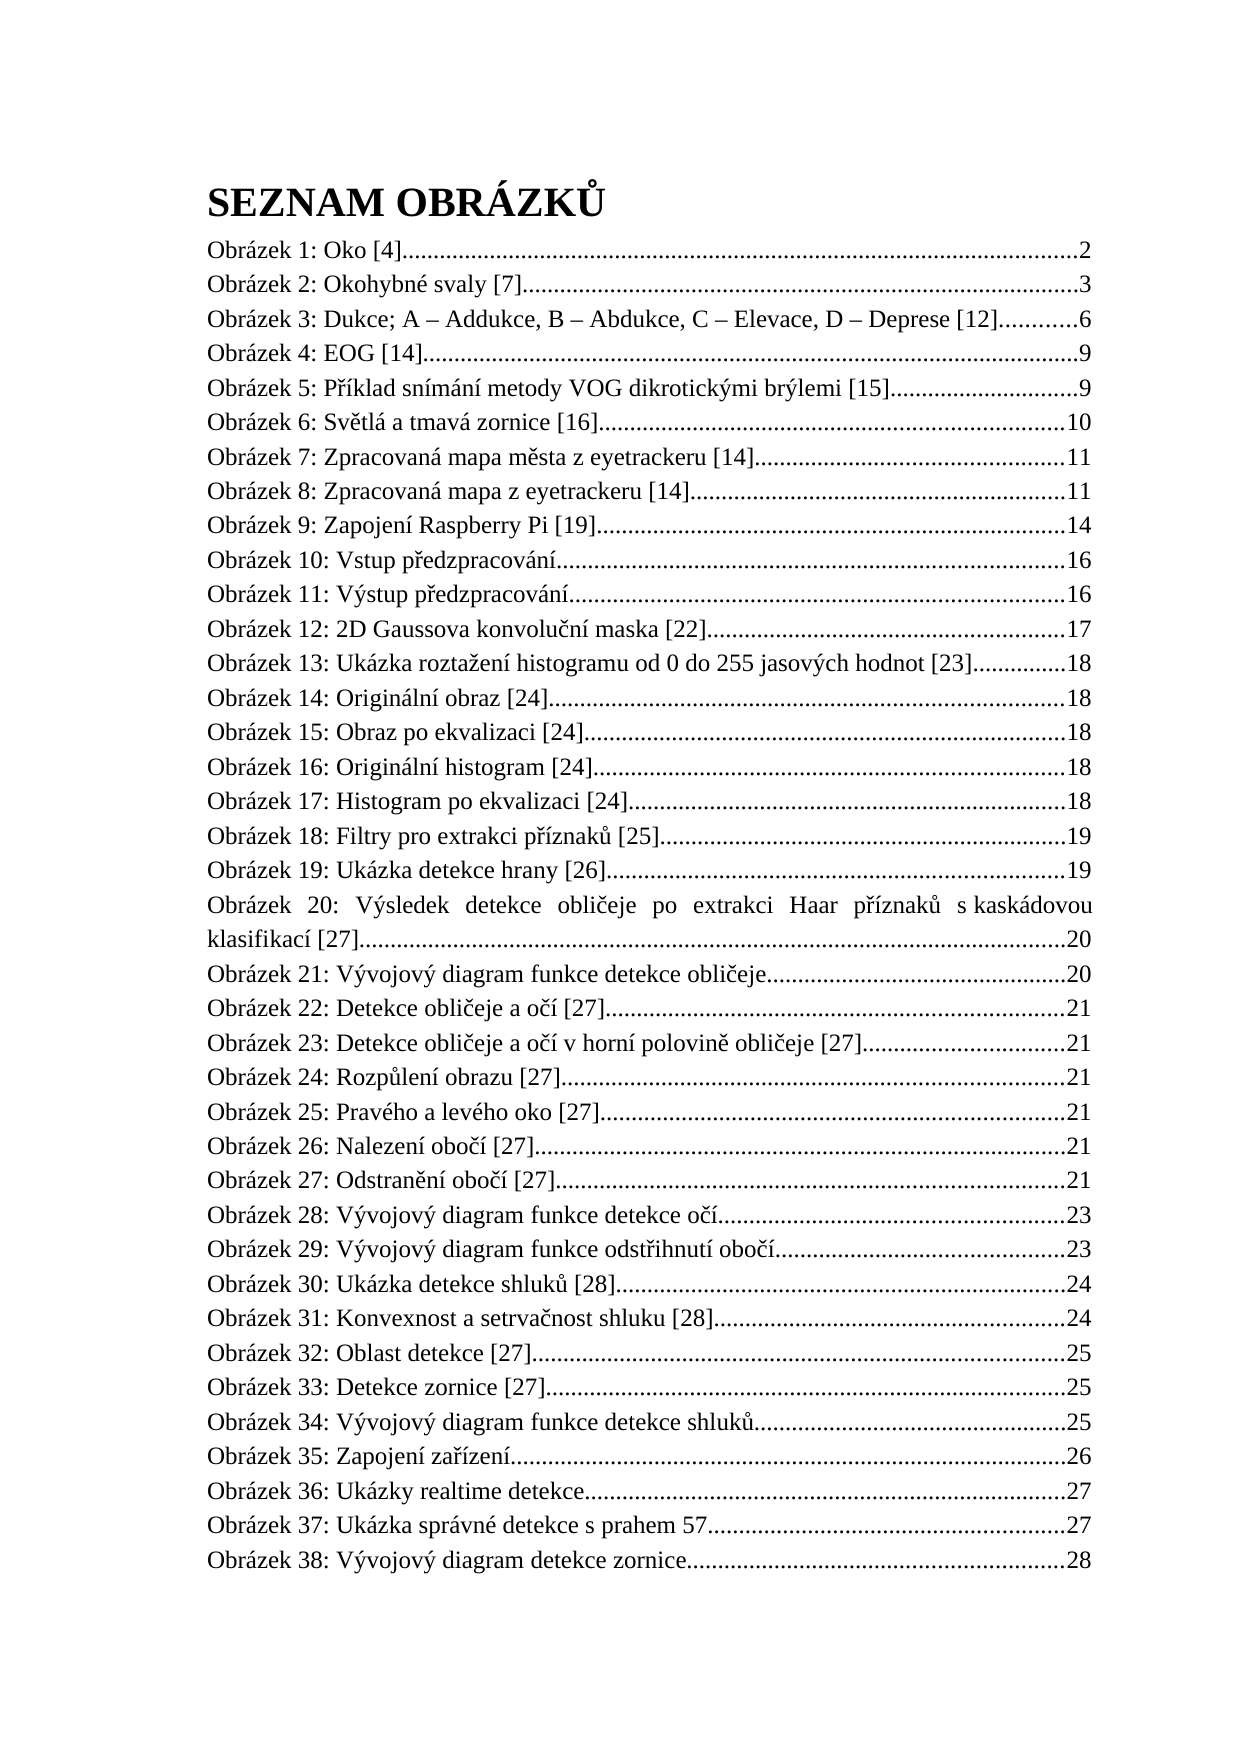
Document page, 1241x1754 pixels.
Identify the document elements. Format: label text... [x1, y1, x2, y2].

text Obrázek 14: Originální obraz [24] 18 [207, 683, 1092, 712]
text Obrázek 26: Nalezení obočí [27] 21 [207, 1131, 1092, 1160]
text Obrázek 15: Obraz po ekvalizaci [24] 18 [207, 717, 1092, 746]
text Obrázek 21: Vývojový diagram funkce detekce obličeje 20 [207, 959, 1092, 987]
text Obrázek 23: Detekce obličeje a očí v horní polovině obličeje [27] 21 [207, 1028, 1092, 1056]
text Obrázek 5: Příklad snímání metody VOG dikrotickými brýlemi [15] 9 [207, 373, 1092, 401]
text Obrázek 34: Vývojový diagram funkce detekce shluků 25 [207, 1407, 1092, 1436]
text Obrázek 10: Vstup předzpracování 16 [207, 545, 1092, 574]
text Obrázek 29: Vývojový diagram funkce odstřihnutí obočí 23 [207, 1234, 1092, 1263]
text Obrázek 33: Detekce zornice [27] 25 [207, 1372, 1092, 1401]
text Obrázek 38: Vývojový diagram detekce zornice 28 [207, 1545, 1092, 1574]
text Obrázek 7: Zpracovaná mapa města z eyetrackeru [14] 11 [207, 442, 1092, 470]
text Obrázek 1: Oko [4] 2 [207, 235, 1092, 263]
text Obrázek 12: 2D Gaussova konvoluční maska [22] 17 [207, 614, 1092, 643]
text Obrázek 30: Ukázka detekce shluků [28] 24 [207, 1269, 1092, 1298]
text Obrázek 6: Světlá a tmavá zornice [16] 10 [207, 407, 1092, 436]
text Obrázek 16: Originální histogram [24] 18 [207, 752, 1092, 781]
text Obrázek 9: Zapojení Raspberry Pi [19] 14 [207, 511, 1092, 539]
text Obrázek 22: Detekce obličeje a očí [27] 21 [207, 993, 1092, 1022]
text Obrázek 32: Oblast detekce [27] 25 [207, 1338, 1092, 1367]
text Obrázek 24: Rozpůlení obrazu [27] 21 [207, 1062, 1092, 1091]
text Obrázek 11: Výstup předzpracování 16 [207, 579, 1092, 608]
text Obrázek 36: Ukázky realtime detekce. 27 [207, 1476, 1092, 1505]
text Obrázek 18: Filtry pro extrakci příznaků [25] 19 [207, 821, 1092, 849]
text Obrázek 27: Odstranění obočí [27] 21 [207, 1166, 1092, 1194]
text Obrázek 37: Ukázka správné detekce s prahem 57 27 [207, 1510, 1092, 1539]
text Obrázek 19: Ukázka detekce hrany [26] 19 [207, 855, 1092, 884]
text Obrázek 8: Zpracovaná mapa z eyetrackeru [14] 11 [207, 476, 1092, 505]
text Obrázek 31: Konvexnost a setrvačnost shluku [28] 24 [207, 1303, 1092, 1332]
text Obrázek 25: Pravého a levého oko [27] 21 [207, 1097, 1092, 1125]
text Obrázek 13: Ukázka roztažení histogramu od 0 do 255 jasových hodnot [23] 18 [207, 648, 1092, 677]
text Obrázek 20: Výsledek detekce obličeje po extrakci Haar příznaků s kaskádovou klasifikací [27] 20 [207, 890, 1092, 953]
text Obrázek 4: EOG [14] 9 [207, 338, 1092, 367]
text Obrázek 2: Okohybné svaly [7] 3 [207, 269, 1092, 298]
text Obrázek 35: Zapojení zařízení 26 [207, 1441, 1092, 1470]
text SEZNAM OBRÁZKŮ [207, 177, 1092, 225]
text Obrázek 17: Histogram po ekvalizaci [24] 18 [207, 786, 1092, 815]
text Obrázek 3: Dukce; A – Addukce, B – Abdukce, C – Elevace, D – Deprese [12] 6 [207, 304, 1092, 332]
text Obrázek 28: Vývojový diagram funkce detekce očí 23 [207, 1200, 1092, 1229]
